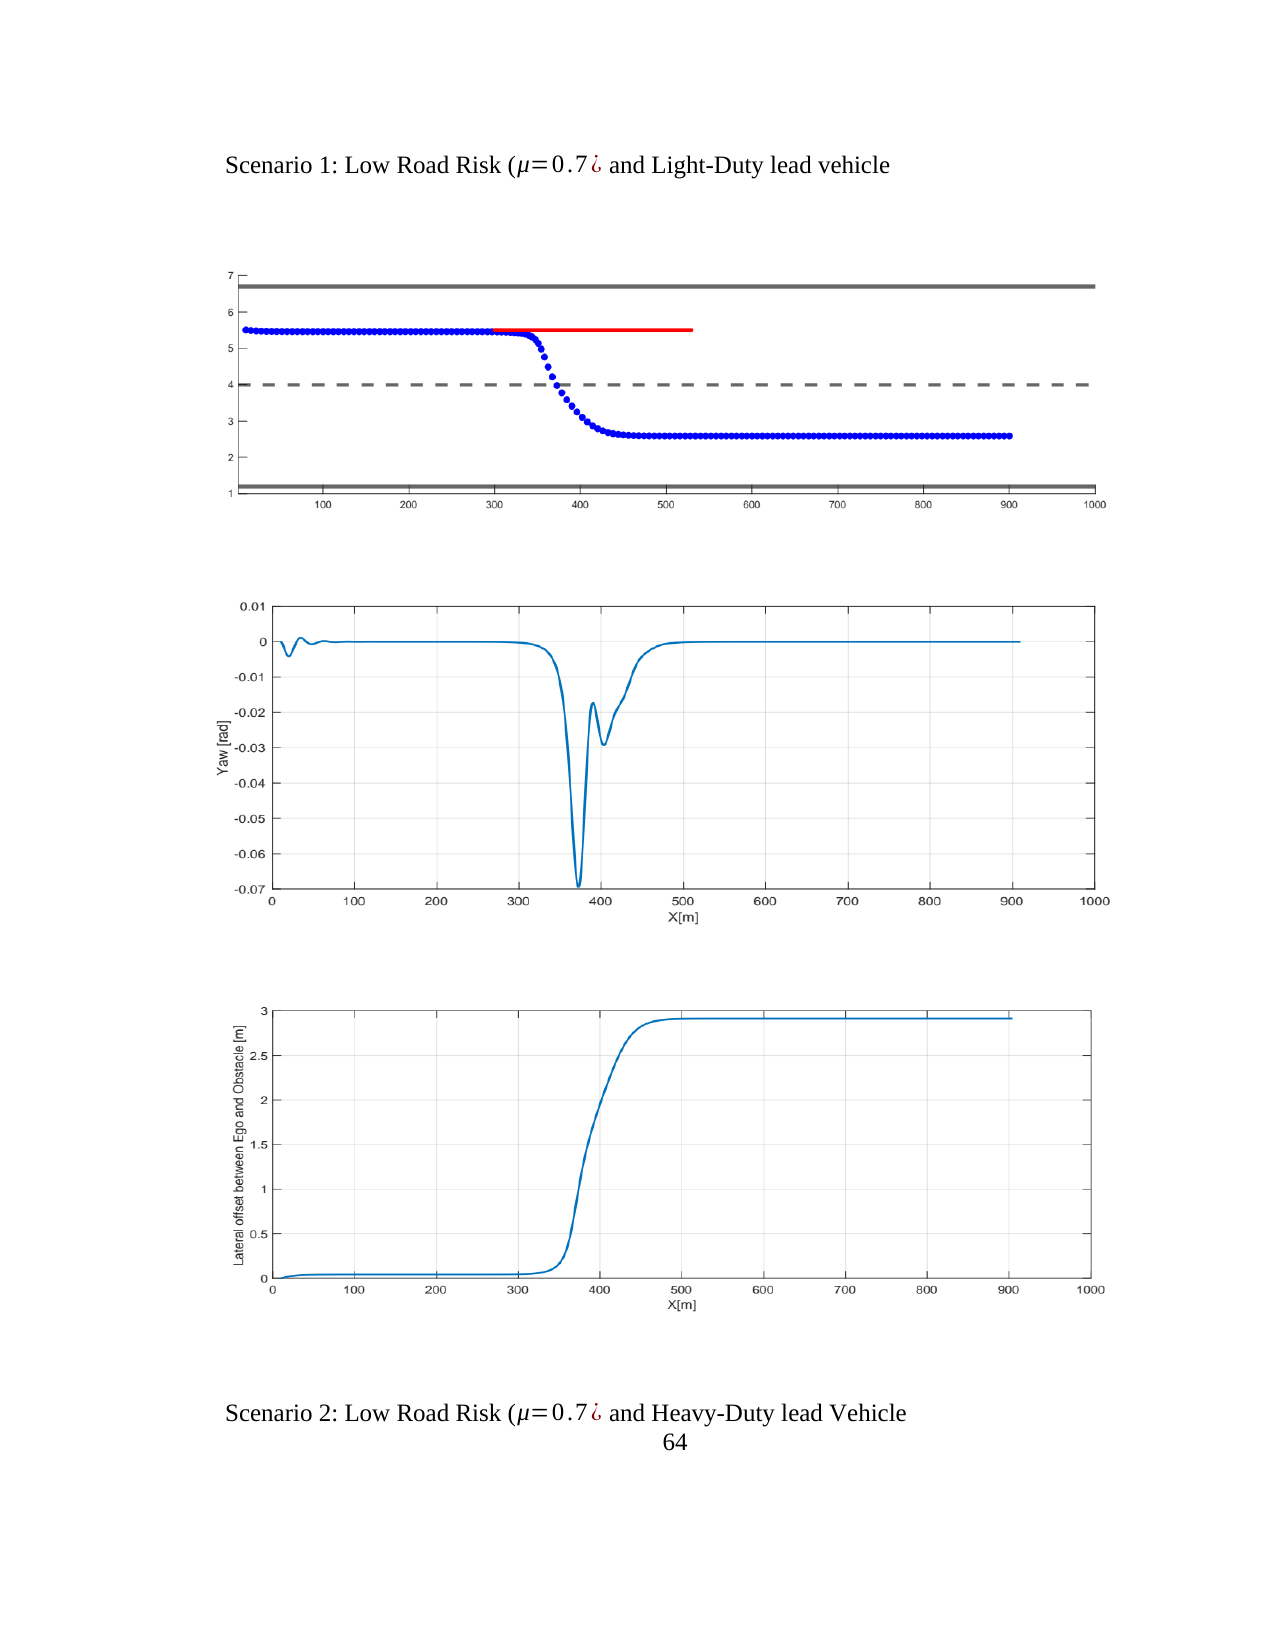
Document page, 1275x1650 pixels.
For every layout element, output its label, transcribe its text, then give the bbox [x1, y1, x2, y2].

text Scenario 2: Low Road Risk ( and Heavy-Duty lead Vehicle [225, 1398, 1125, 1427]
text Scenario 1: Low Road Risk ( and Light-Duty lead vehicle [225, 150, 1125, 179]
